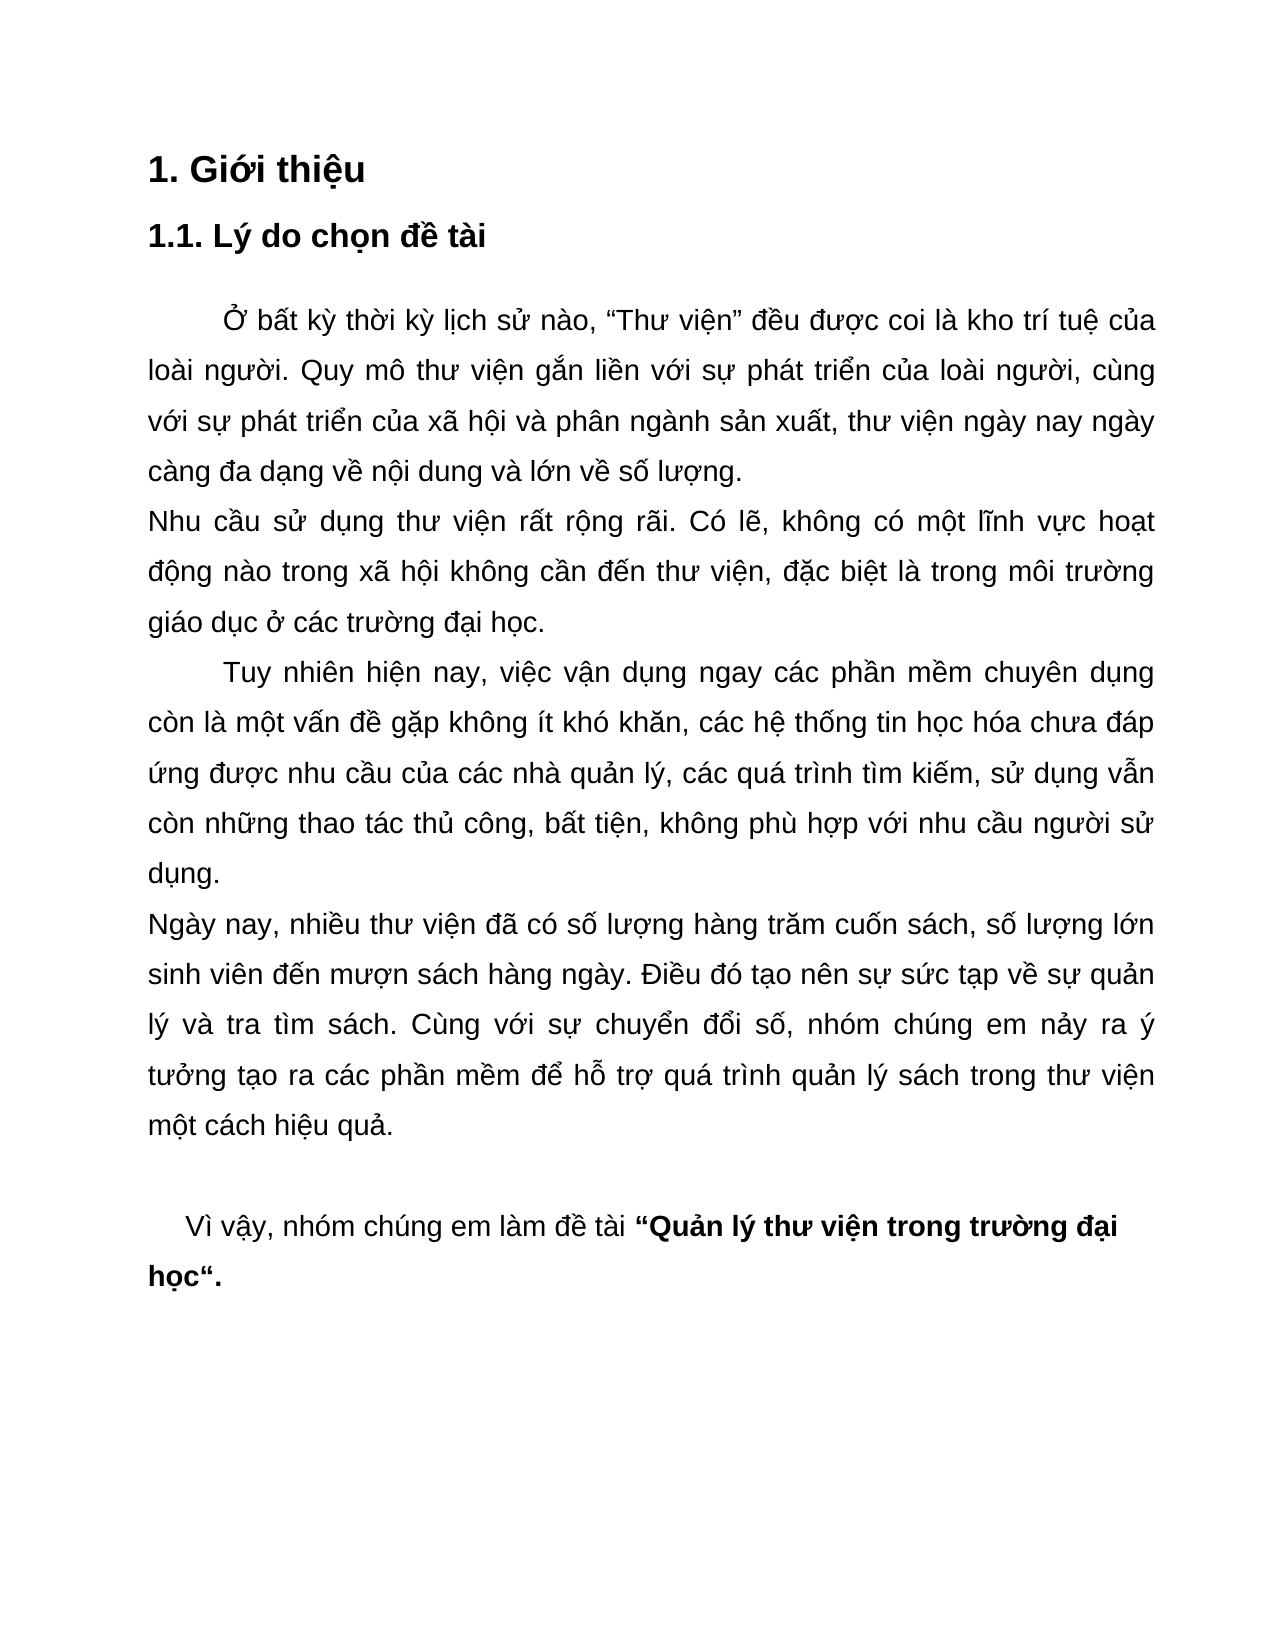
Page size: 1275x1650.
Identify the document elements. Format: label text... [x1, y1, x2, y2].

text Tuy nhiên hiện nay, việc vận dụng ngay các phần mềm chuyên dụng còn là một vấn đề gặp không ít khó khăn, các hệ thống tin học hóa chưa đáp ứng được nhu cầu của các nhà quản lý, các quá trình tìm kiếm, sử dụng vẫn còn những thao tác thủ công, bất tiện, không phù hợp với nhu cầu người sử dụng. [148, 655, 1157, 890]
text Ngày nay, nhiều thư viện đã có số lượng hàng trăm cuốn sách, số lượng lớn sinh viên đến mượn sách hàng ngày. Điều đó tạo nên sự sức tạp về sự quản lý và tra tìm sách. Cùng với sự chuyển đổi số, nhóm chúng em nảy ra ý tưởng tạo ra các phần mềm để hỗ trợ quá trình quản lý sách trong thư viện một cách hiệu quả. [148, 907, 1157, 1141]
subtitle Lý do chọn đề tài [148, 217, 1157, 255]
subtitle Giới thiệu [148, 148, 1157, 191]
text Ở bất kỳ thời kỳ lịch sử nào, “Thư viện” đều được coi là kho trí tuệ của loài người. Quy mô thư viện gắn liền với sự phát triển của loài người, cùng với sự phát triển của xã hội và phân ngành sản xuất, thư viện ngày nay ngày càng đa dạng về nội dung và lớn về số lượng. [148, 303, 1157, 487]
text Vì vậy, nhóm chúng em làm đề tài “Quản lý thư viện trong trường đại học“. [148, 1208, 1157, 1292]
text Nhu cầu sử dụng thư viện rất rộng rãi. Có lẽ, không có một lĩnh vực hoạt động nào trong xã hội không cần đến thư viện, đặc biệt là trong môi trường giáo dục ở các trường đại học. [148, 504, 1157, 638]
